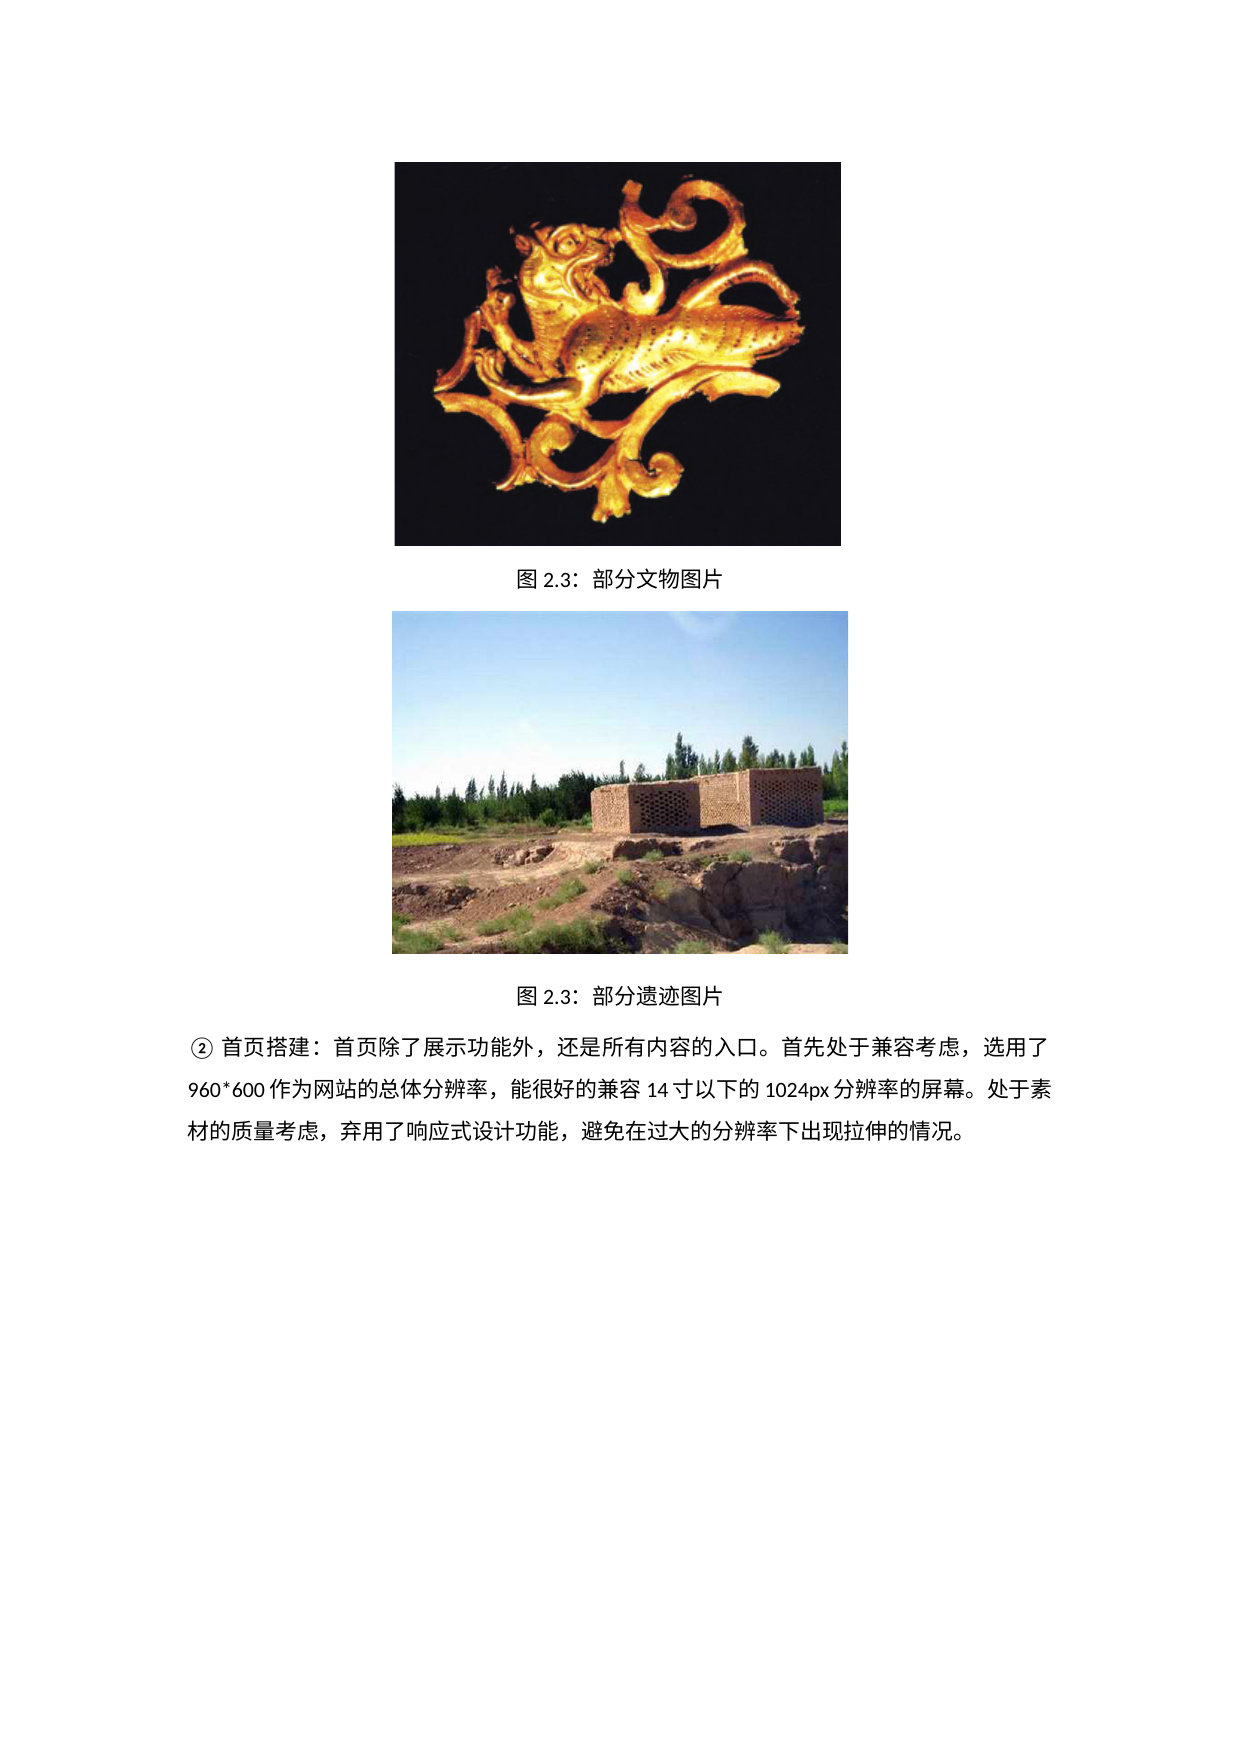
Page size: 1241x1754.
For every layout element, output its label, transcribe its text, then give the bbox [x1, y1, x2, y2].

picture [394, 162, 841, 546]
text ②首页搭建：首页除了展示功能外，还是所有内容的入口。首先处于兼容考虑，选用了960*600作为网站的总体分辨率，能很好的兼容14寸以下的1024px分辨率的屏幕。处于素材的质量考虑，弃用了响应式设计功能，避免在过大的分辨率下出现拉伸的情况。 [187, 1029, 1053, 1146]
picture [392, 611, 849, 954]
